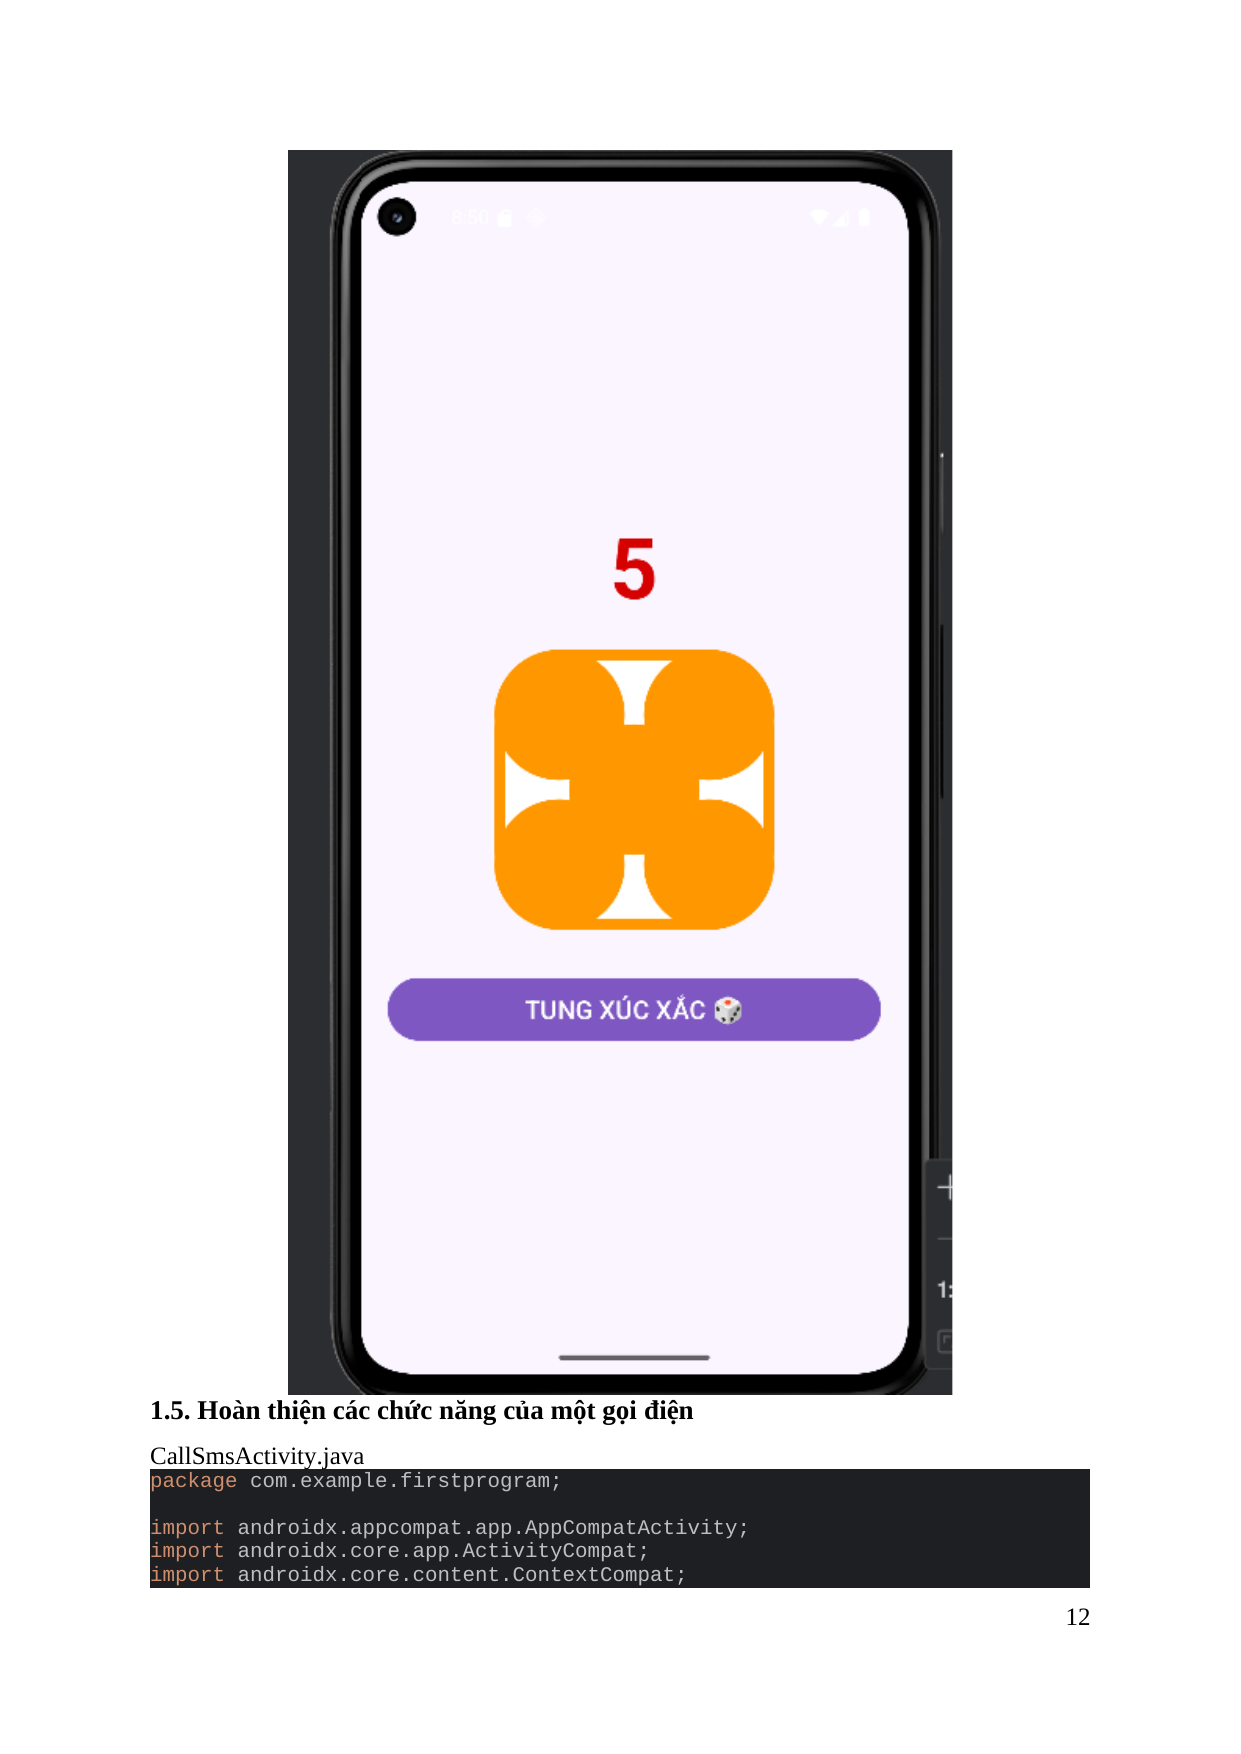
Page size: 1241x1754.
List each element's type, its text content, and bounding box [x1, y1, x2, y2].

subtitle 1.5. Hoàn thiện các chức năng của một gọi điện [150, 1394, 1090, 1425]
picture [288, 150, 953, 1395]
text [150, 1469, 1090, 1588]
text CallSmsActivity.java [150, 1441, 1090, 1469]
